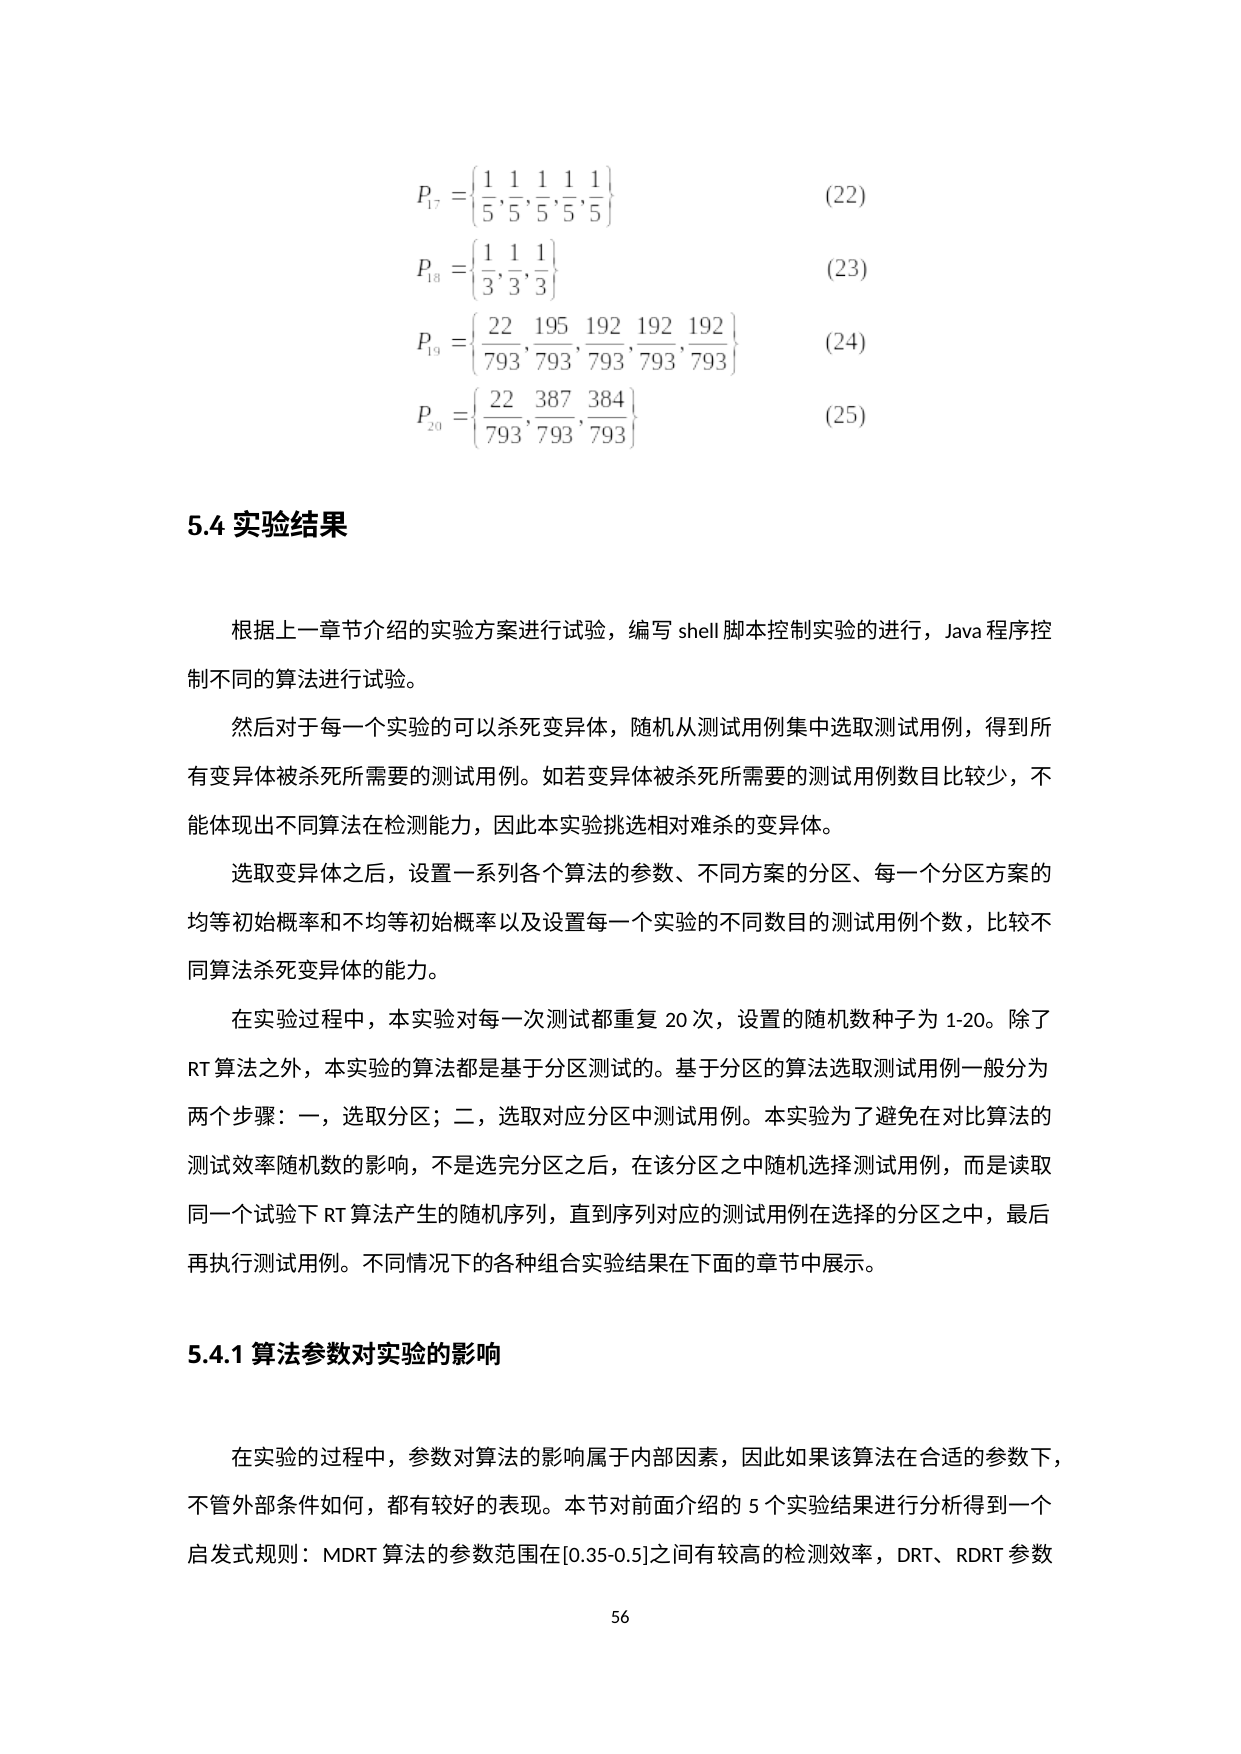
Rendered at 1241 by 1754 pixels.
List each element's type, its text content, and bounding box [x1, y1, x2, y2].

subtitle 5.4.1 算法参数对实验的影响 [187, 1321, 1053, 1386]
text 然后对于每一个实验的可以杀死变异体，随机从测试用例集中选取测试用例，得到所有变异体被杀死所需要的测试用例。如若变异体被杀死所需要的测试用例数目比较少，不能体现出不同算法在检测能力，因此本实验挑选相对难杀的变异体。 [187, 710, 1053, 840]
text 根据上一章节介绍的实验方案进行试验，编写shell脚本控制实验的进行，Java程序控制不同的算法进行试验。 [187, 613, 1053, 694]
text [187, 1439, 1053, 1569]
text 选取变异体之后，设置一系列各个算法的参数、不同方案的分区、每一个分区方案的均等初始概率和不均等初始概率以及设置每一个实验的不同数目的测试用例个数，比较不同算法杀死变异体的能力。 [187, 856, 1053, 986]
subtitle 5.4 实验结果 [187, 490, 1053, 555]
text 在实验过程中，本实验对每一次测试都重复20次，设置的随机数种子为1-20。除了RT算法之外，本实验的算法都是基于分区测试的。基于分区的算法选取测试用例一般分为两个步骤：一，选取分区；二，选取对应分区中测试用例。本实验为了避免在对比算法的测试效率随机数的影响，不是选完分区之后，在该分区之中随机选择测试用例，而是读取同一个试验下RT算法产生的随机序列，直到序列对应的测试用例在选择的分区之中，最后再执行测试用例。不同情况下的各种组合实验结果在下面的章节中展示。 [187, 1001, 1053, 1278]
